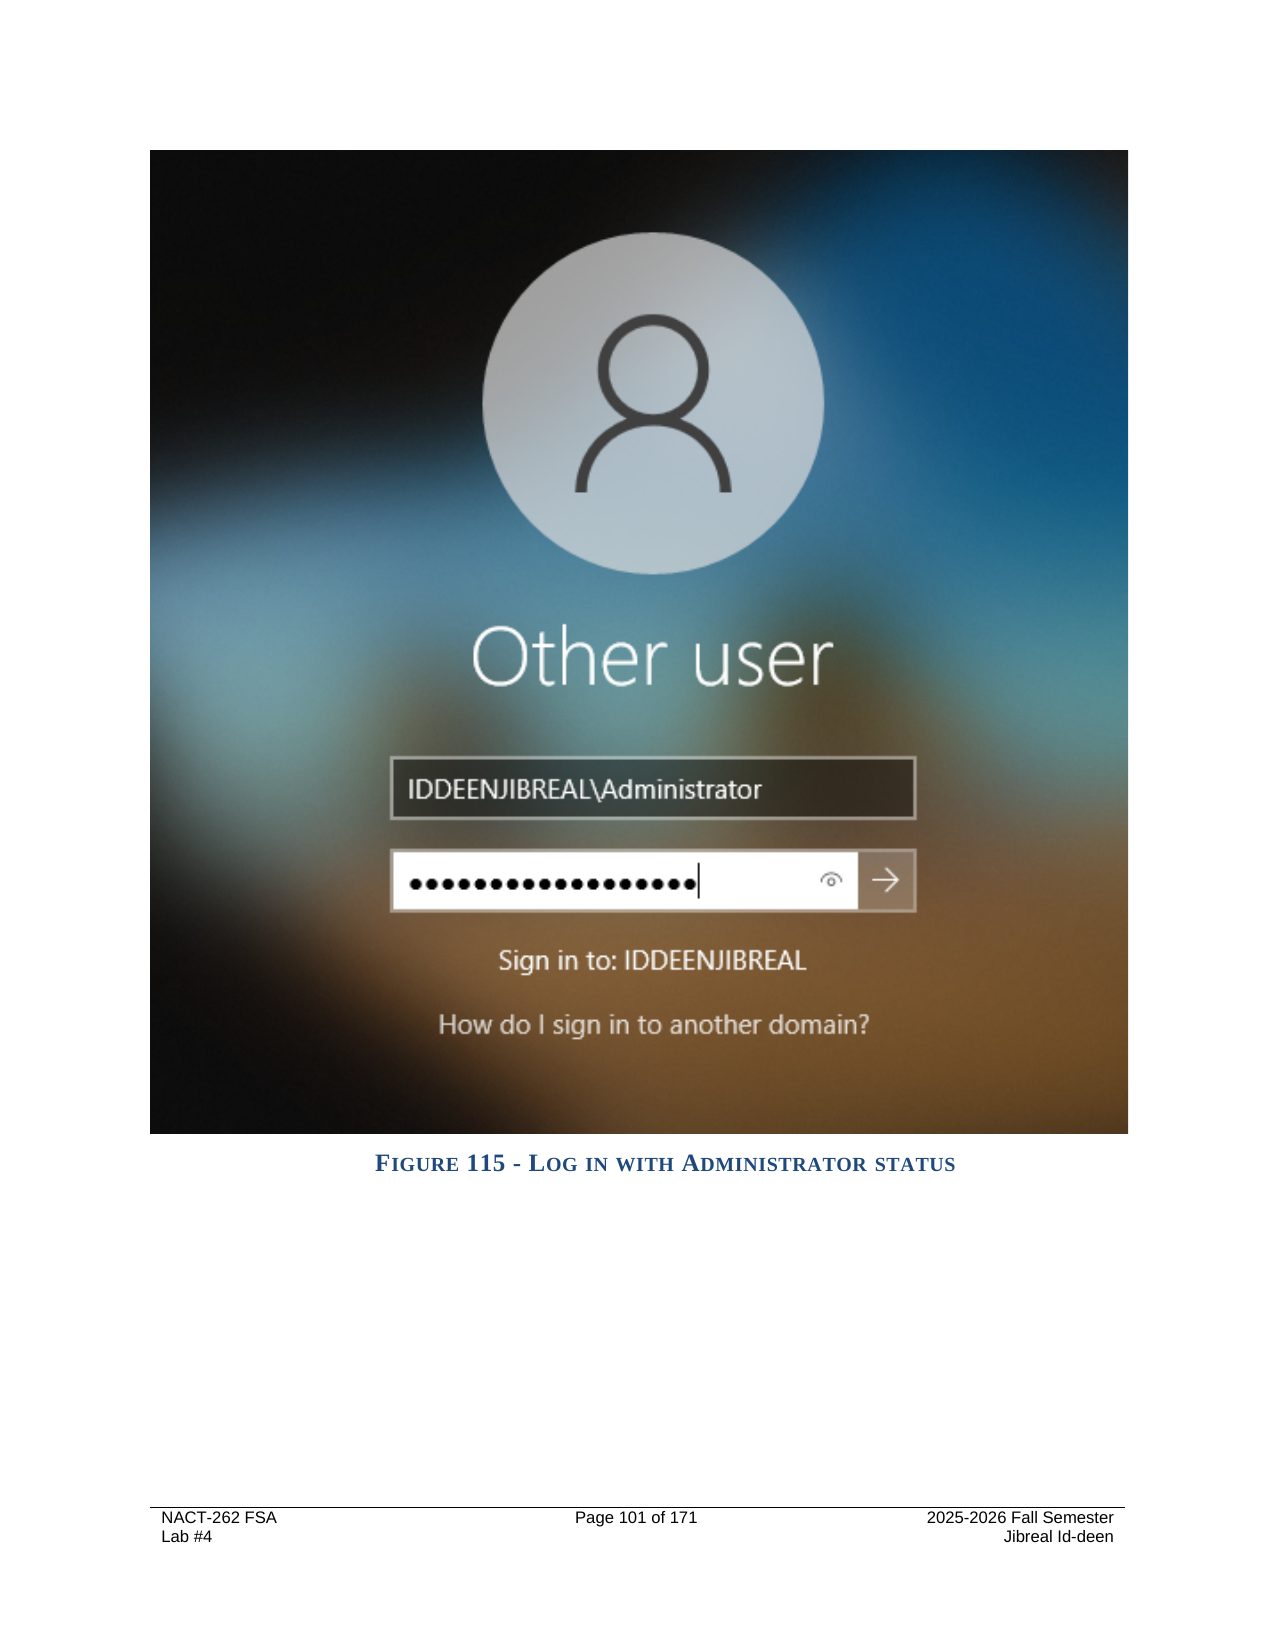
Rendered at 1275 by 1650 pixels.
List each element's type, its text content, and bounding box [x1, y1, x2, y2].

picture [150, 150, 1129, 1134]
